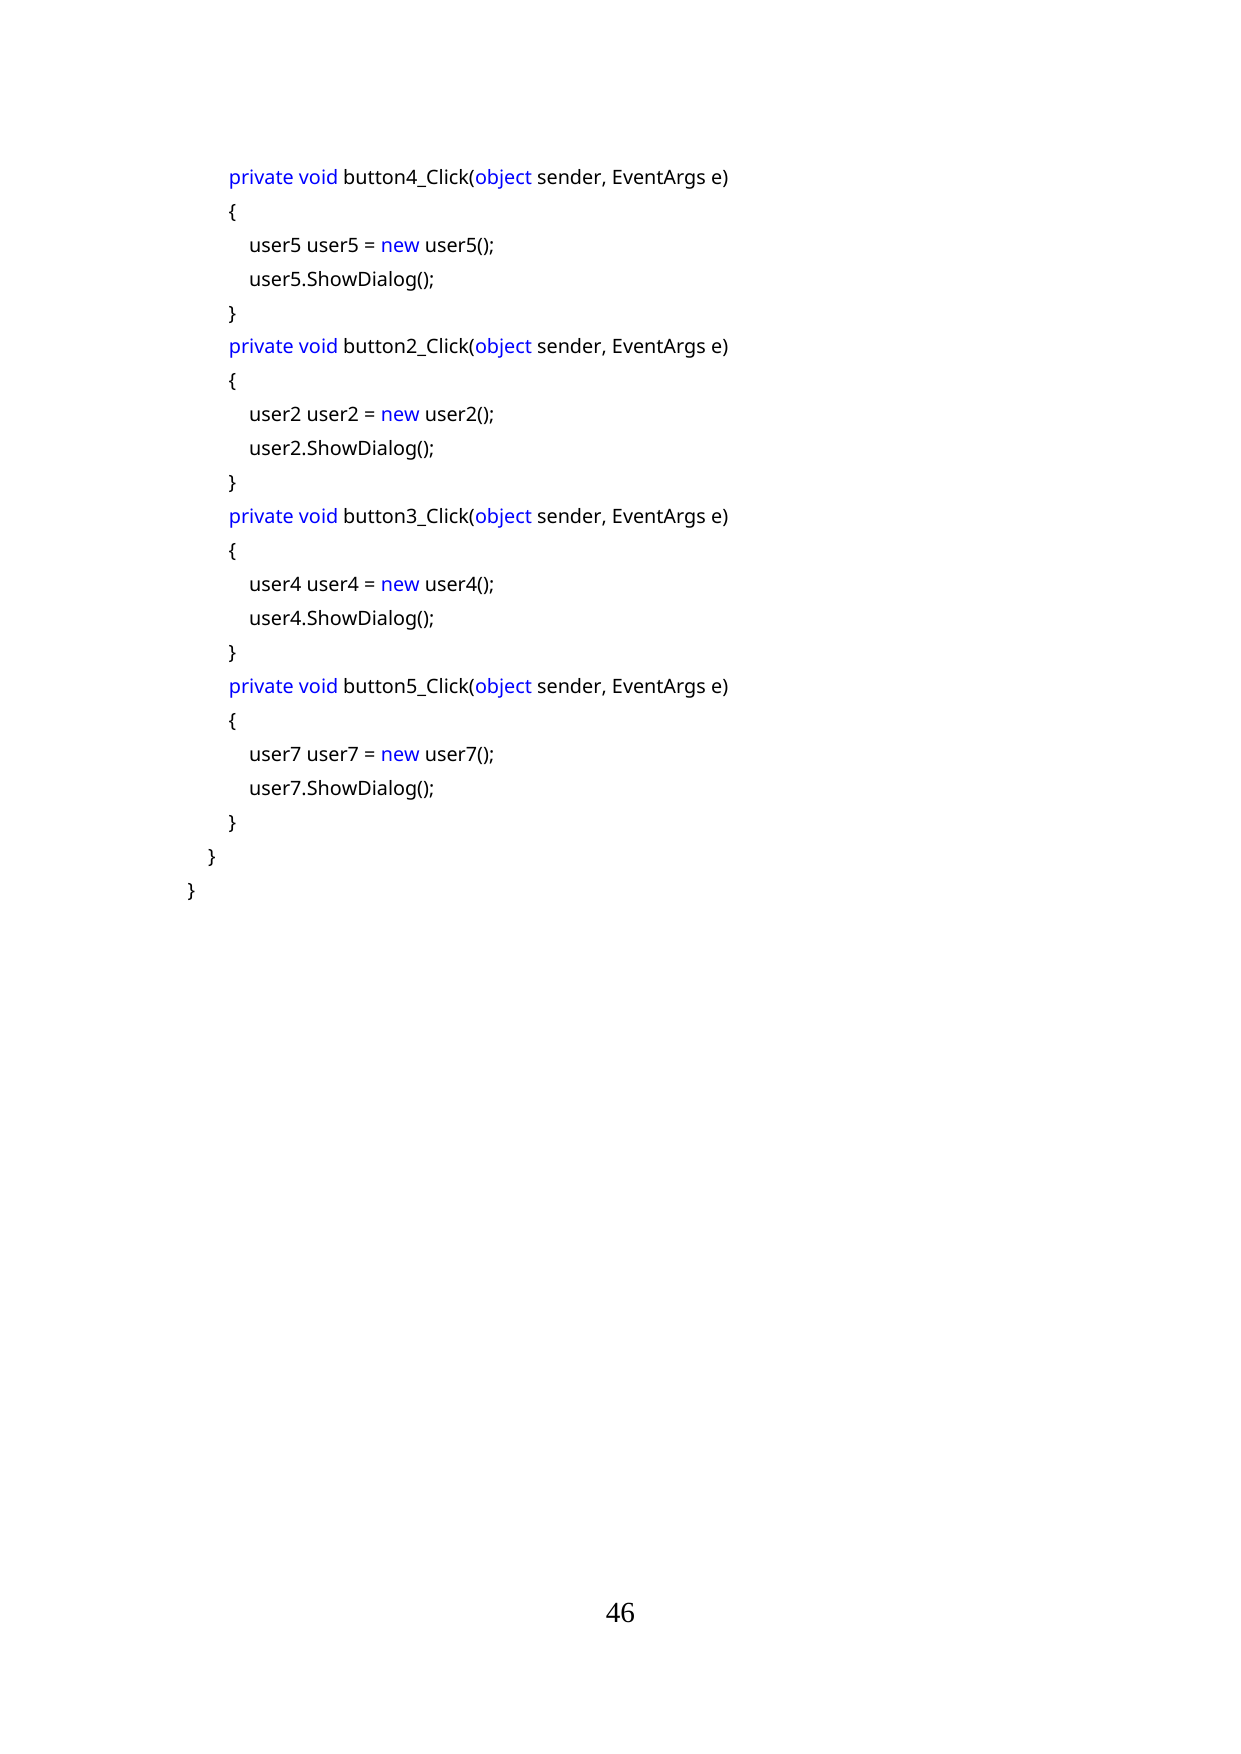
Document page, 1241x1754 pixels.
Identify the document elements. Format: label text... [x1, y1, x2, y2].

text } [187, 465, 1053, 499]
text } [187, 839, 1053, 873]
text { [187, 703, 1053, 737]
text { [187, 363, 1053, 397]
text user7.ShowDialog(); [187, 771, 1053, 805]
text { [187, 193, 1053, 227]
text private void button2_Click(object sender, EventArgs e) [187, 329, 1053, 363]
text { [187, 533, 1053, 567]
text user2.ShowDialog(); [187, 431, 1053, 465]
text } [187, 873, 1053, 907]
text user2 user2 = new user2(); [187, 397, 1053, 431]
text user4.ShowDialog(); [187, 601, 1053, 635]
text user4 user4 = new user4(); [187, 567, 1053, 601]
text user5.ShowDialog(); [187, 261, 1053, 295]
text private void button4_Click(object sender, EventArgs e) [187, 159, 1053, 193]
text user7 user7 = new user7(); [187, 737, 1053, 771]
text private void button3_Click(object sender, EventArgs e) [187, 499, 1053, 533]
text user5 user5 = new user5(); [187, 227, 1053, 261]
text } [187, 635, 1053, 669]
text } [187, 295, 1053, 329]
text private void button5_Click(object sender, EventArgs e) [187, 669, 1053, 703]
text } [187, 805, 1053, 839]
